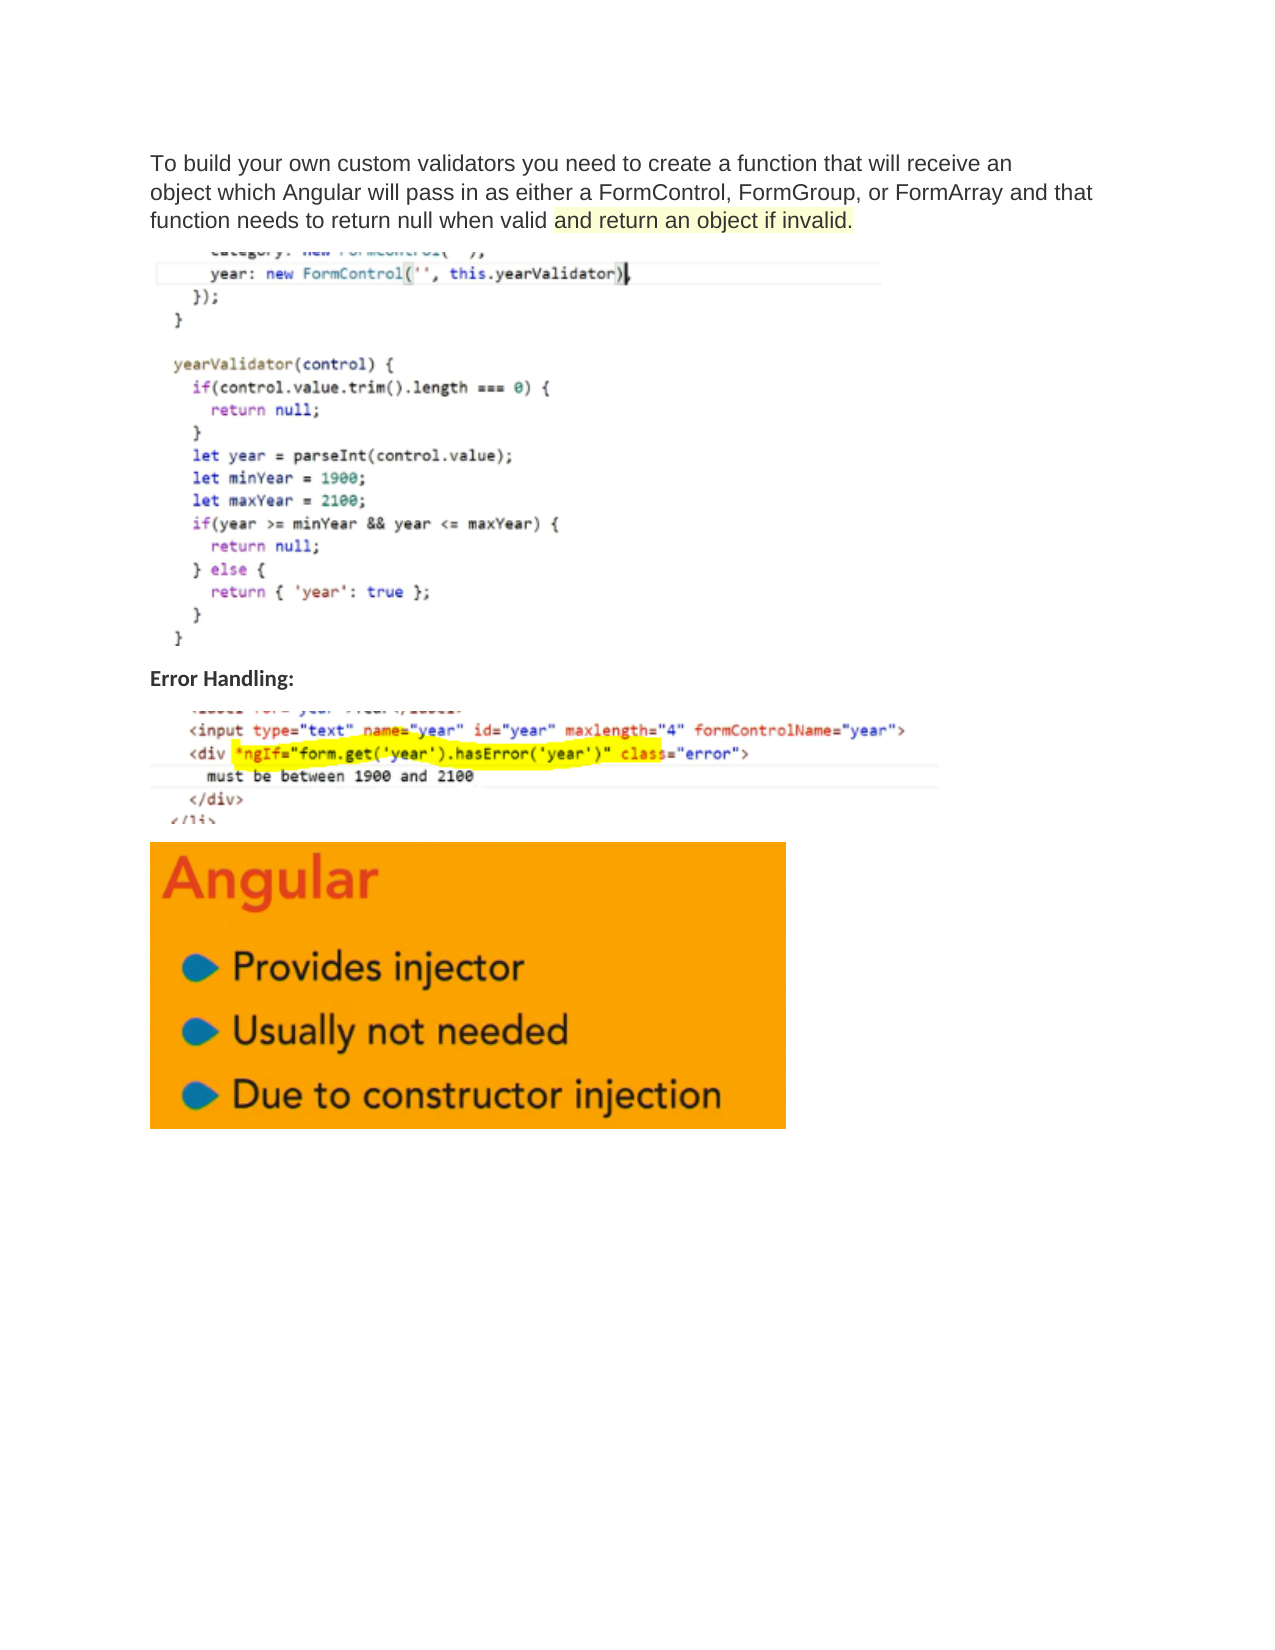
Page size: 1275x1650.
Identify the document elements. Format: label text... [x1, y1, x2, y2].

picture [150, 252, 882, 646]
text To build your own custom validators you need to create a function that will receive an object which Angular will pass in as either a FormControl, FormGroup, or FormArray and that function needs to return null when valid and return an object if invalid. [150, 150, 1125, 233]
text Error Handling: [150, 664, 1125, 693]
picture [150, 842, 786, 1129]
picture [150, 711, 939, 824]
